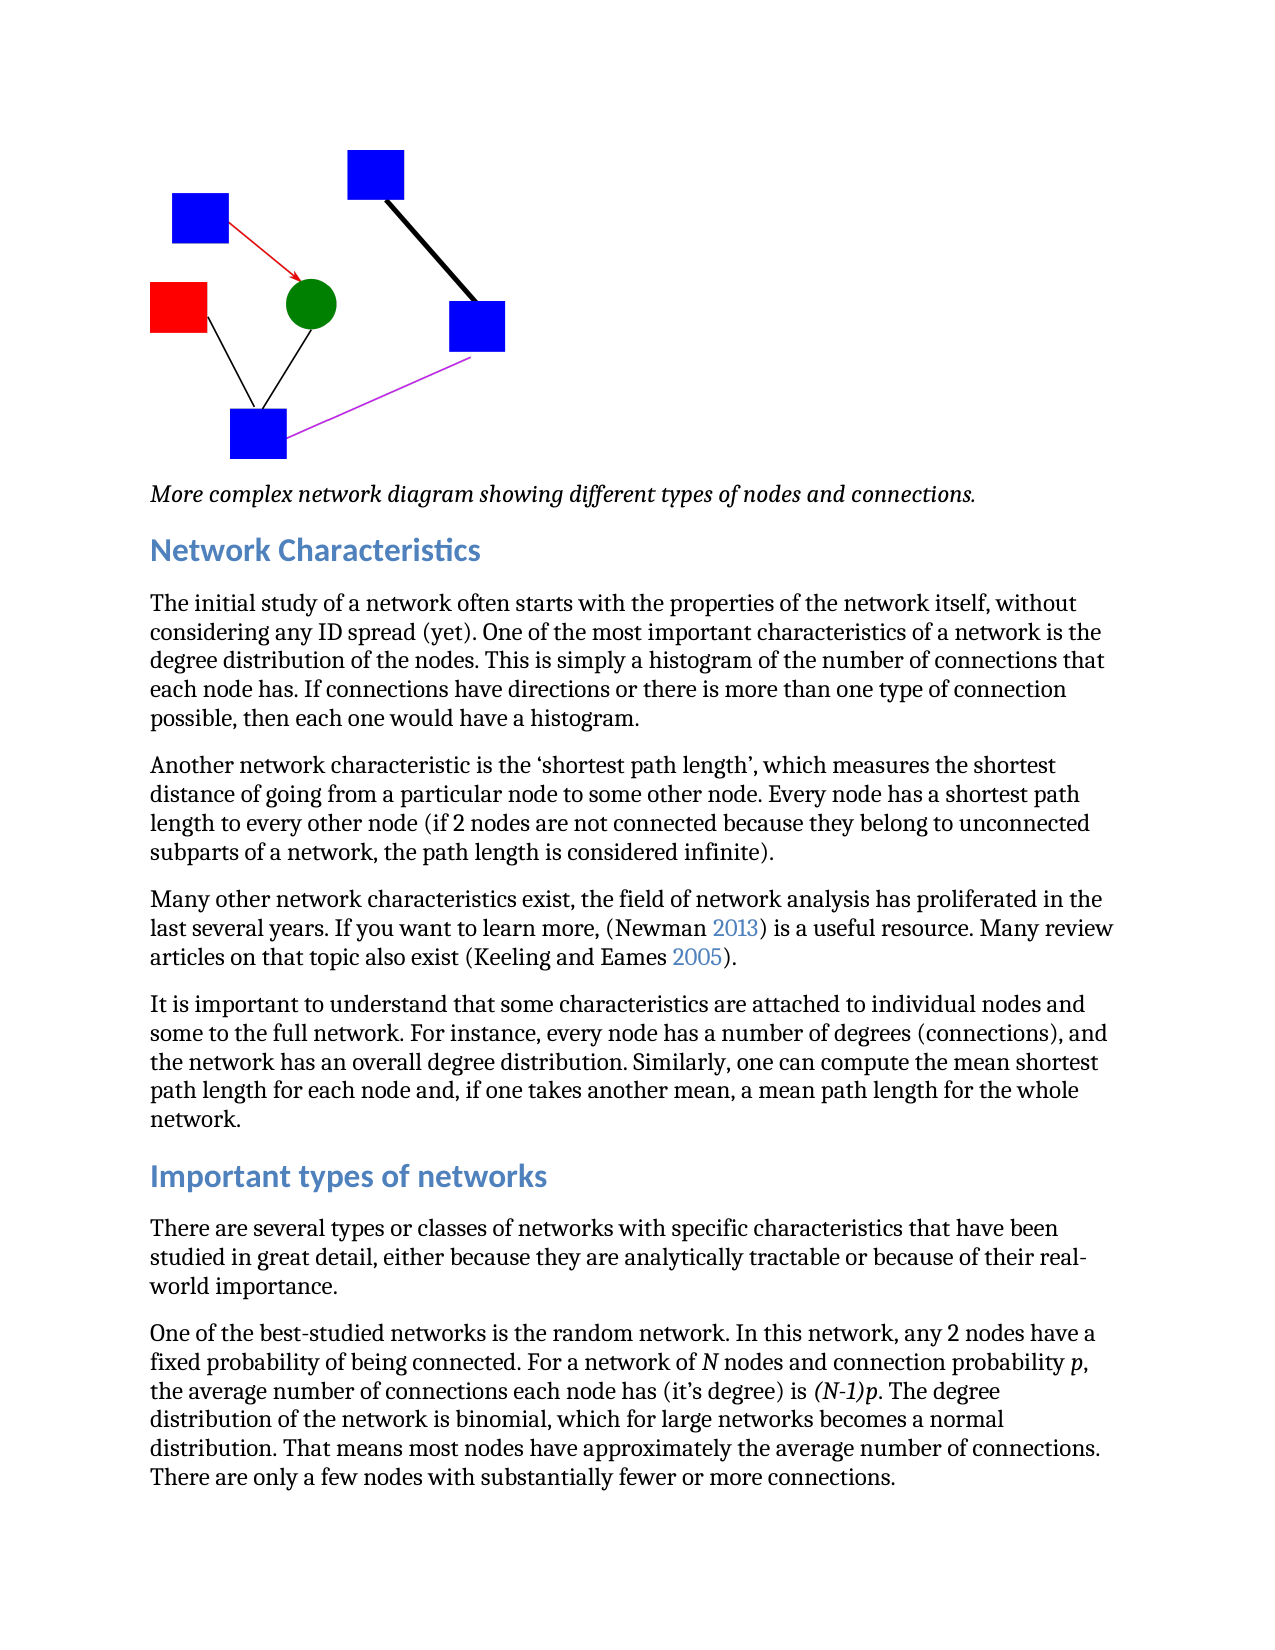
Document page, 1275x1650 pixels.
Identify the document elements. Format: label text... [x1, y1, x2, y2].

text Many other network characteristics exist, the field of network analysis has proliferated in the last several years. If you want to learn more, (Newman 2013) is a useful resource. Many review articles on that topic also exist (Keeling and Eames 2005). [150, 885, 1125, 971]
text One of the best-studied networks is the random network. In this network, any 2 nodes have a fixed probability of being connected. For a network of N nodes and connection probability p, the average number of connections each node has (it’s degree) is (N-1)p. The degree distribution of the network is binomial, which for large networks becomes a normal distribution. That means most nodes have approximately the average number of connections. There are only a few nodes with substantially fewer or more connections. [150, 1319, 1125, 1492]
subtitle Network Characteristics [150, 529, 1125, 570]
text Another network characteristic is the ‘shortest path length’, which measures the shortest distance of going from a particular node to some other node. Every node has a shortest path length to every other node (if 2 nodes are not connected because they belong to unconnected subparts of a network, the path length is considered infinite). [150, 751, 1125, 866]
text There are several types or classes of networks with specific characteristics that have been studied in great detail, either because they are analytically tractable or because of their real-world importance. [150, 1214, 1125, 1300]
text More complex network diagram showing different types of nodes and connections. [150, 480, 1125, 508]
text The initial study of a network often starts with the properties of the network itself, without considering any ID spread (yet). One of the most important characteristics of a network is the degree distribution of the nodes. This is simply a histogram of the number of connections that each node has. If connections have directions or there is more than one type of connection possible, then each one would have a histogram. [150, 589, 1125, 733]
subtitle Important types of networks [150, 1155, 1125, 1195]
text It is important to understand that some characteristics are attached to individual nodes and some to the full network. For instance, every node has a number of degrees (connections), and the network has an overall degree distribution. Similarly, one can compute the mean shortest path length for each node and, if one takes another mean, a mean path length for the whole network. [150, 990, 1125, 1134]
picture [150, 150, 506, 459]
